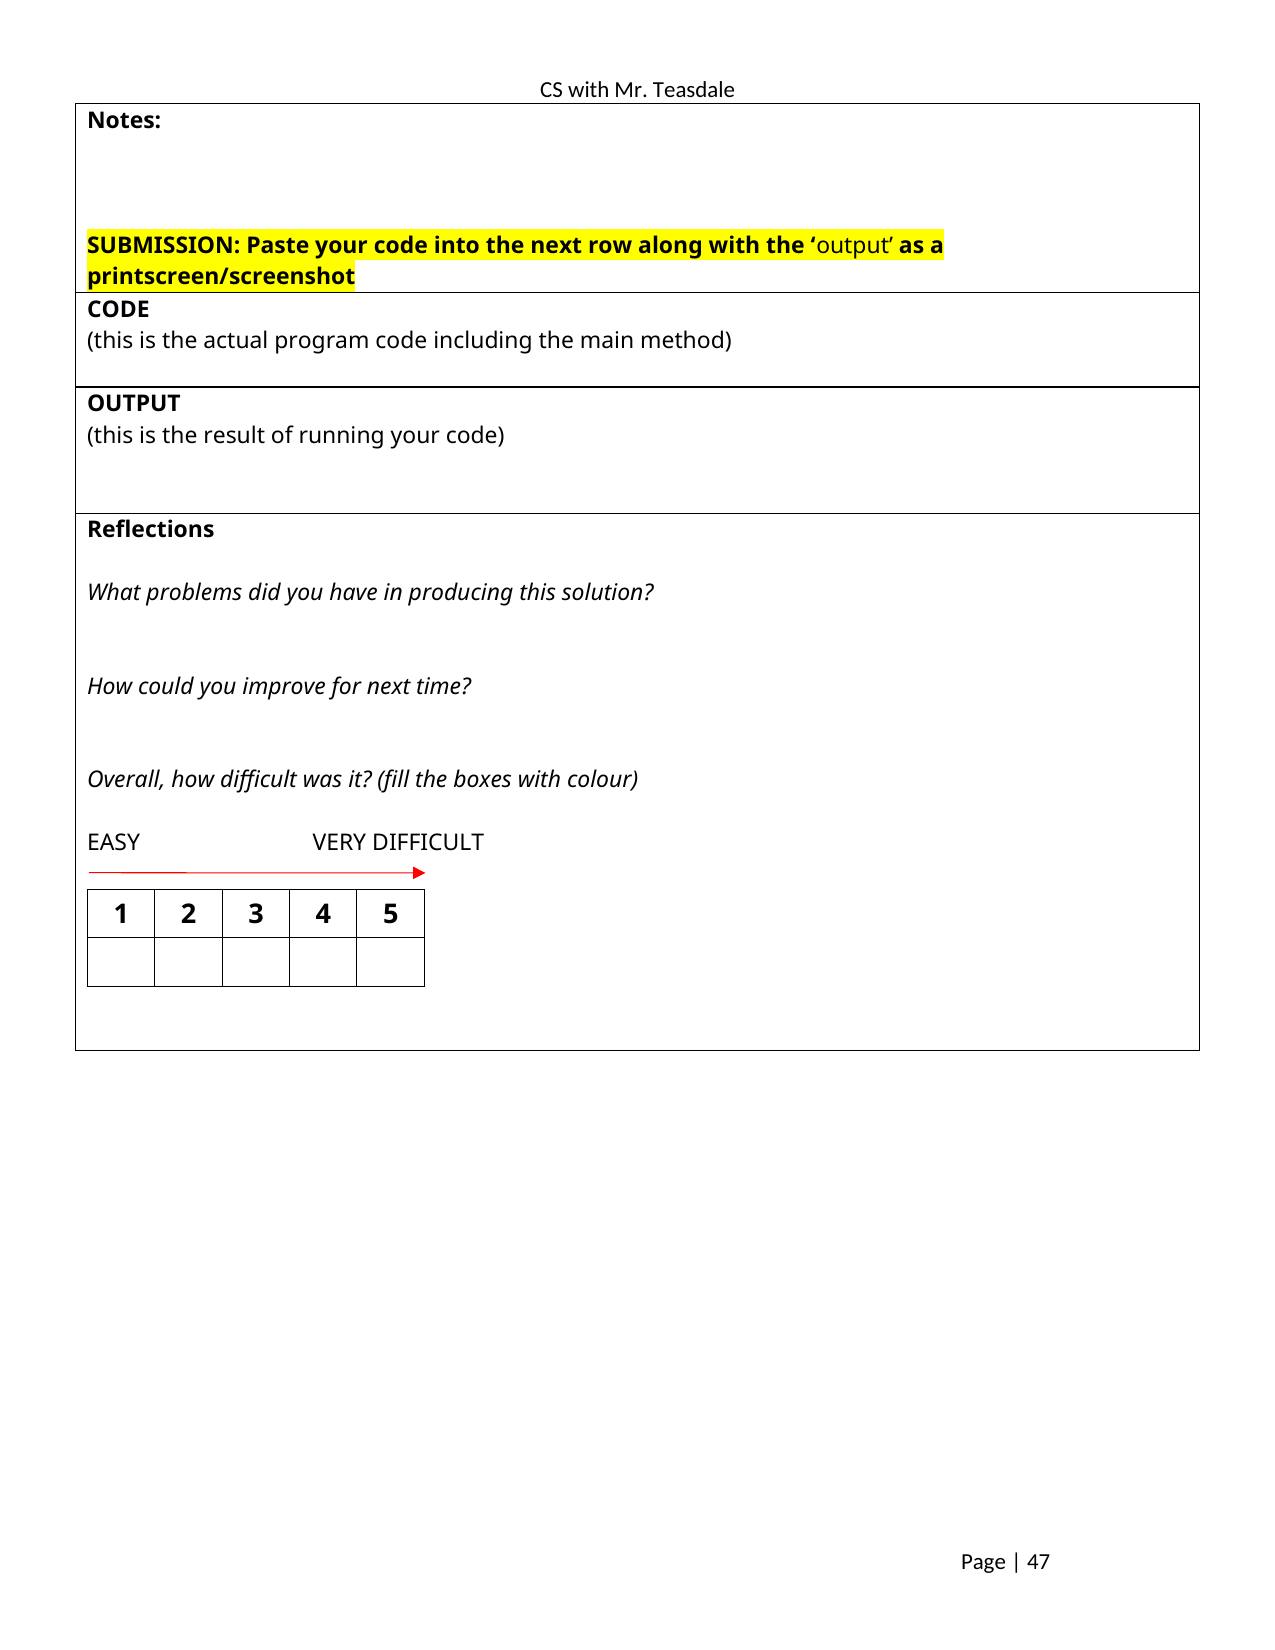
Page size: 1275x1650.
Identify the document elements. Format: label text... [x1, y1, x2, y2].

table_cell CODE (this is the actual program code including the main method) [76, 293, 1199, 386]
table_cell OUTPUT (this is the result of running your code) [76, 388, 1199, 512]
table_header Notes: SUBMISSION: Paste your code into the next row along with the ‘output’ as a printscreen/screenshot [76, 104, 1199, 292]
table_cell Reflections What problems did you have in producing this solution? How could you improve for next time? Overall, how difficult was it? (fill the boxes with colour) EASY VERY DIFFICULT [76, 514, 1199, 1050]
